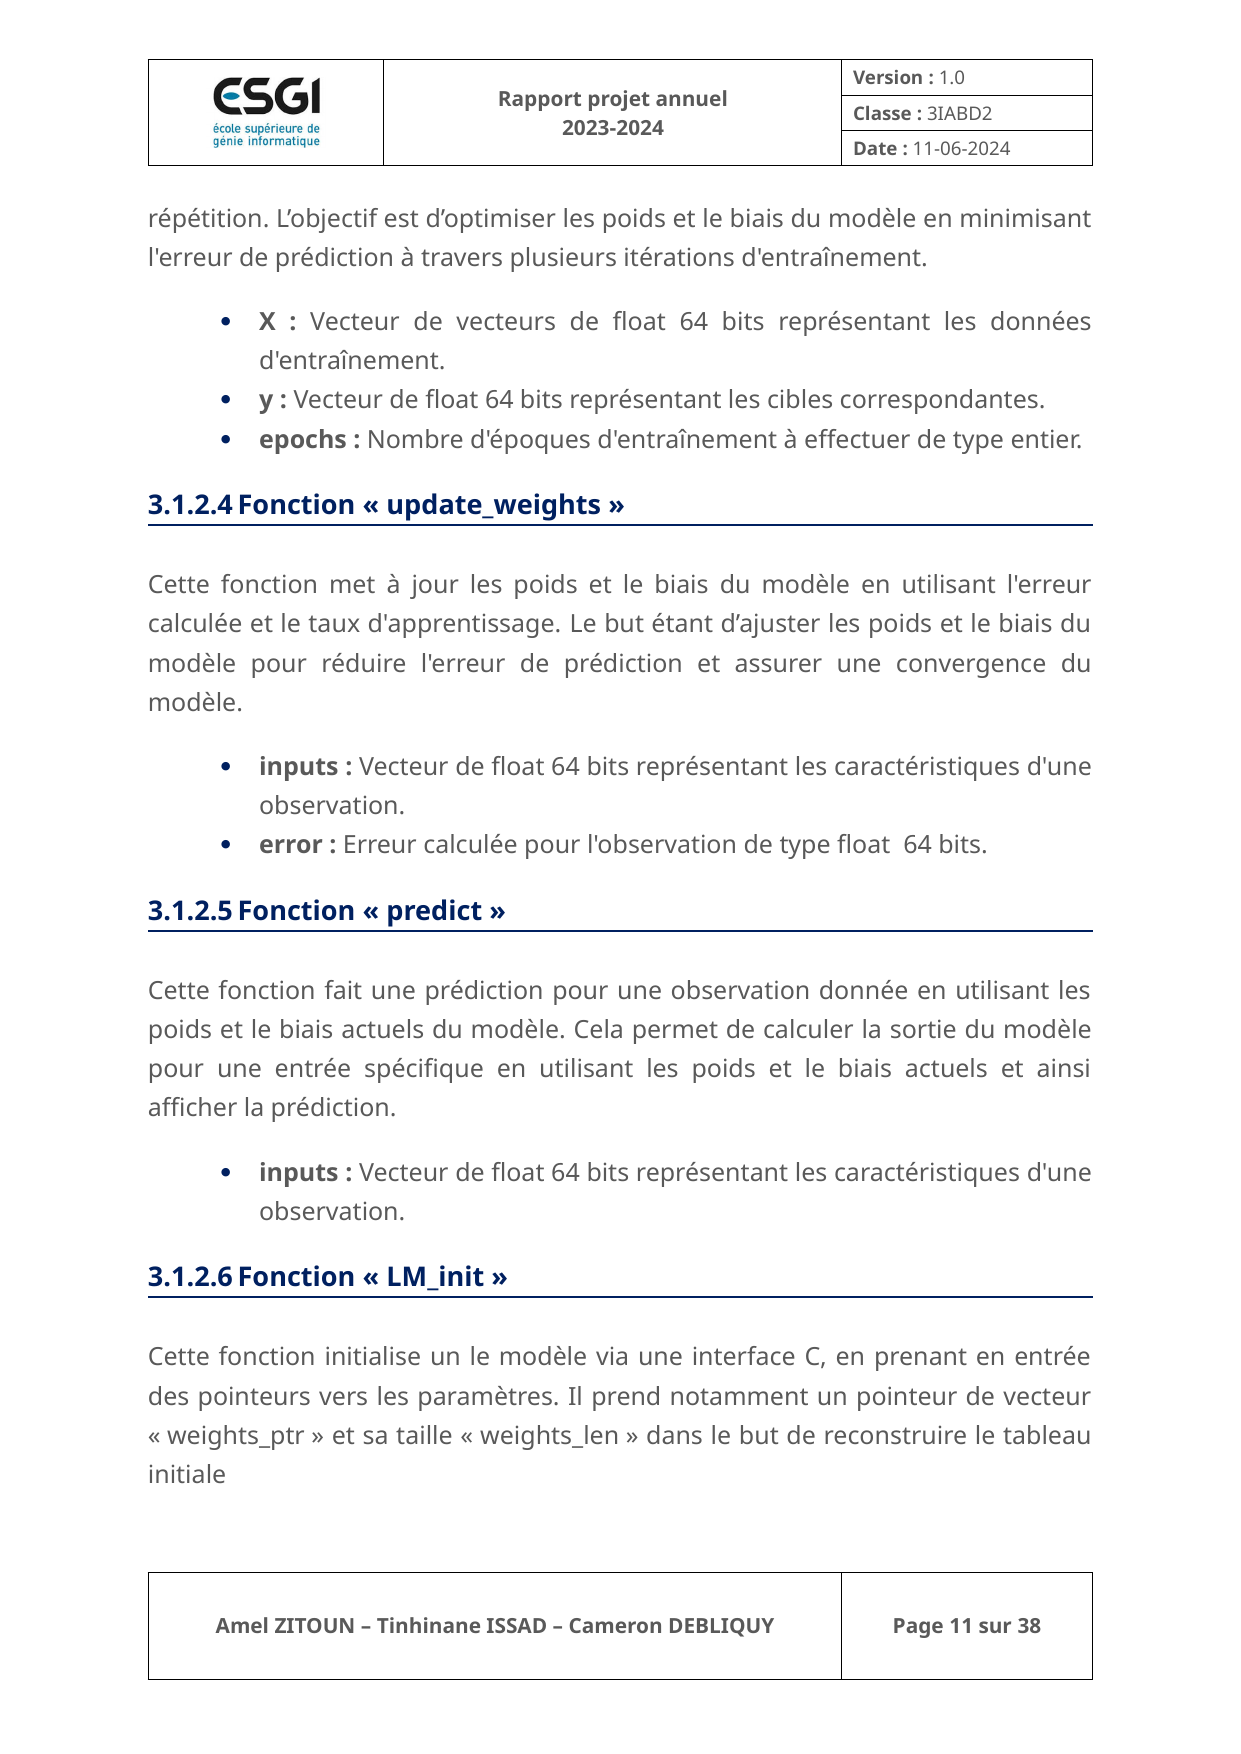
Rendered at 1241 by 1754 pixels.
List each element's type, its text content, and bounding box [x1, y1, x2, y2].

text y : Vecteur de float 64 bits représentant les cibles correspondantes. [221, 382, 1093, 416]
text Cette fonction initialise un le modèle via une interface C, en prenant en entrée des pointeurs vers les paramètres. Il prend notamment un pointeur de vecteur « weights_ptr » et sa taille « weights_len » dans le but de reconstruire le tableau initiale [148, 1339, 1093, 1491]
subtitle Fonction « LM_init » [148, 1257, 1093, 1296]
picture [206, 77, 326, 148]
text inputs : Vecteur de float 64 bits représentant les caractéristiques d'une observation. [221, 748, 1093, 822]
text inputs : Vecteur de float 64 bits représentant les caractéristiques d'une observation. [221, 1154, 1093, 1227]
subtitle Fonction « predict » [148, 891, 1093, 930]
text X : Vecteur de vecteurs de float 64 bits représentant les données d'entraînement. [221, 304, 1093, 377]
text error : Erreur calculée pour l'observation de type float 64 bits. [221, 827, 1093, 861]
text Cette fonction met à jour les poids et le biais du modèle en utilisant l'erreur calculée et le taux d'apprentissage. Le but étant d’ajuster les poids et le biais du modèle pour réduire l'erreur de prédiction et assurer une convergence du modèle. [148, 567, 1093, 718]
subtitle Fonction « update_weights » [148, 485, 1093, 524]
text Cette fonction fait une prédiction pour une observation donnée en utilisant les poids et le biais actuels du modèle. Cela permet de calculer la sortie du modèle pour une entrée spécifique en utilisant les poids et le biais actuels et ainsi afficher la prédiction. [148, 972, 1093, 1124]
text epochs : Nombre d'époques d'entraînement à effectuer de type entier. [221, 421, 1093, 455]
